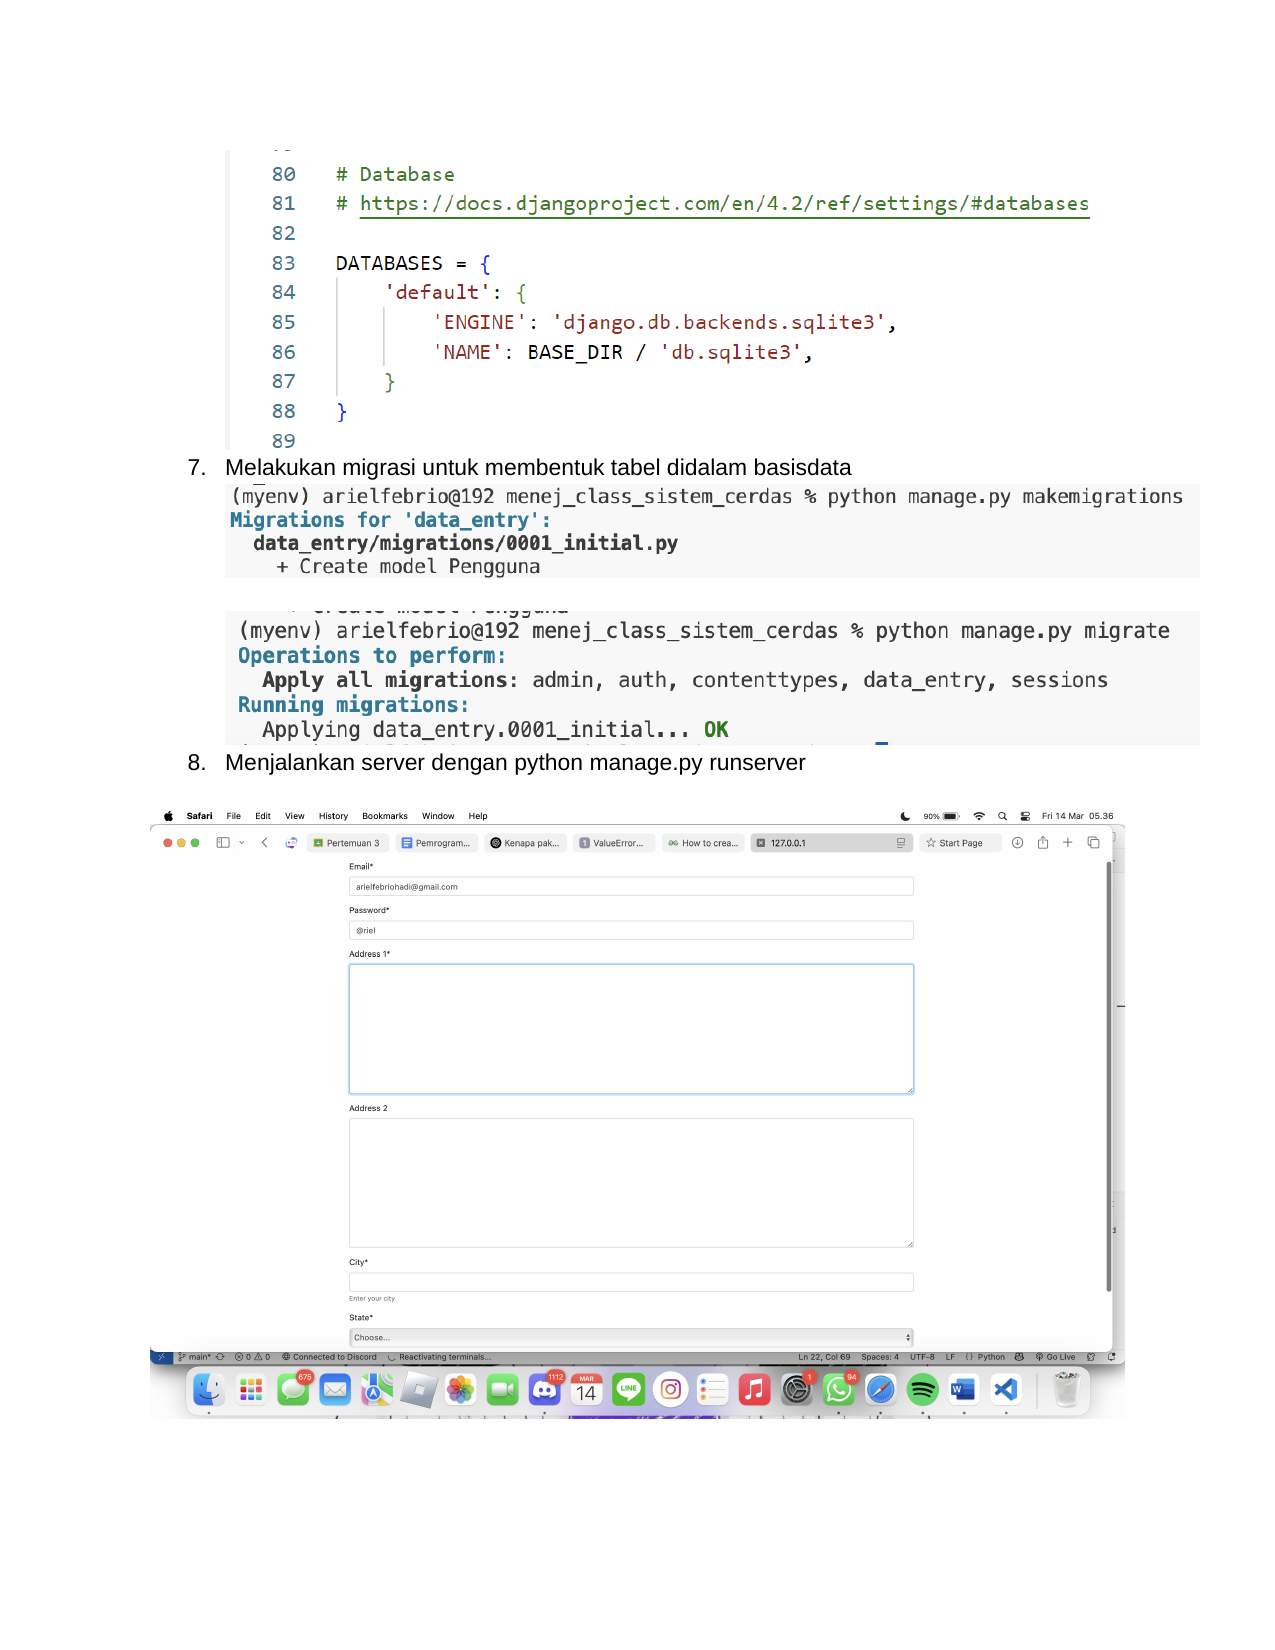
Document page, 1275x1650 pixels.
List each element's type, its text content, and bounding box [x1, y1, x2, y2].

picture [225, 611, 1200, 745]
picture [225, 484, 1200, 578]
picture [225, 150, 1200, 450]
list Melakukan migrasi untuk membentuk tabel didalam basisdata [187, 454, 1125, 480]
list Menjalankan server dengan python manage.py runserver [187, 748, 1125, 775]
picture [150, 808, 1125, 1419]
